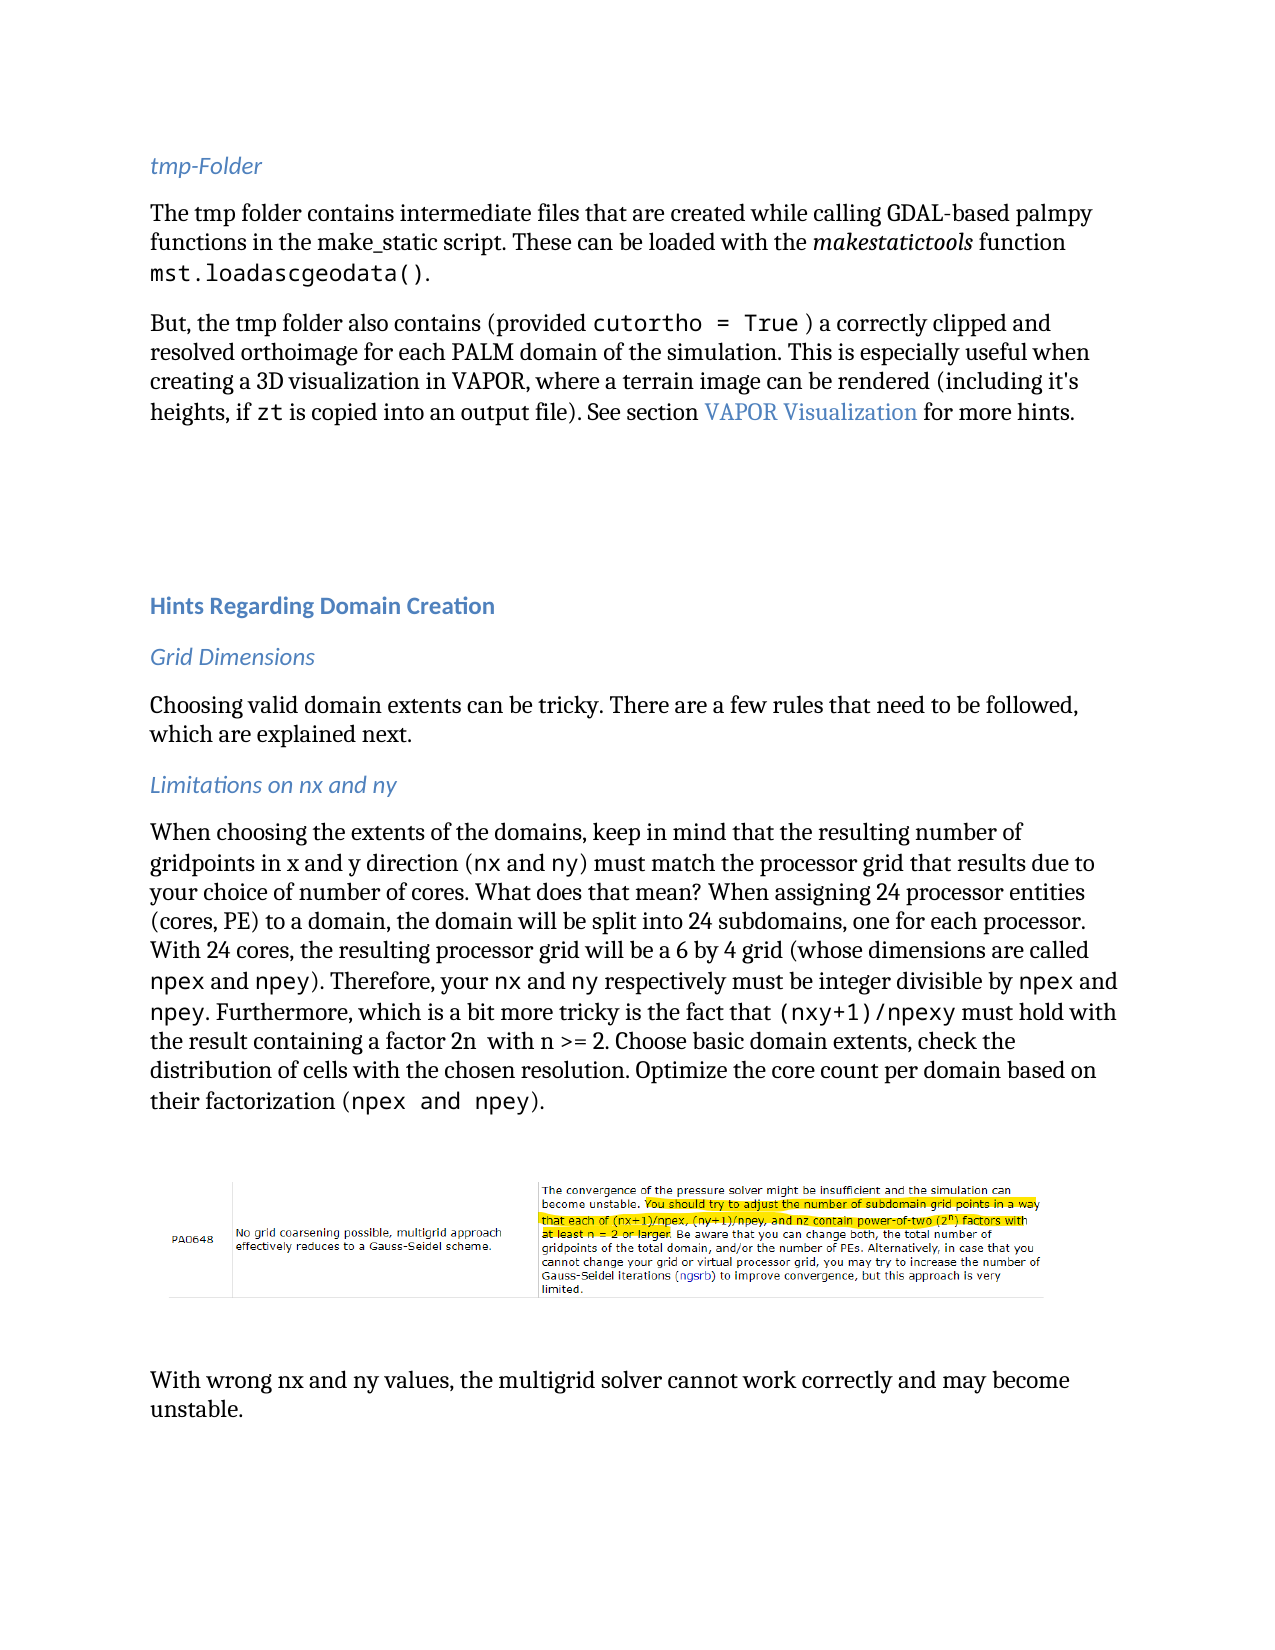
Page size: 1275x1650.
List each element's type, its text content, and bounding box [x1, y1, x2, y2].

text But, the tmp folder also contains (provided cutortho = True ) a correctly clipped and resolved orthoimage for each PALM domain of the simulation. This is especially useful when creating a 3D visualization in VAPOR, where a terrain image can be rendered (including it's heights, if zt is copied into an output file). See section VAPOR Visualization for more hints. [150, 307, 1125, 427]
subtitle Hints Regarding Domain Creation [150, 590, 1125, 621]
text With wrong nx and ny values, the multigrid solver cannot work correctly and may become unstable. [150, 1366, 1125, 1424]
text When choosing the extents of the domains, keep in mind that the resulting number of gridpoints in x and y direction (nx and ny) must match the processor grid that results due to your choice of number of cores. What does that mean? When assigning 24 processor entities (cores, PE) to a domain, the domain will be split into 24 subdomains, one for each processor. With 24 cores, the resulting processor grid will be a 6 by 4 grid (whose dimensions are called npex and npey). Therefore, your nx and ny respectively must be integer divisible by npex and npey. Furthermore, which is a bit more tricky is the fact that (nxy+1)/npexy must hold with the result containing a factor 2n with n >= 2. Choose basic domain extents, check the distribution of cells with the chosen resolution. Optimize the core count per domain based on their factorization (npex and npey). [150, 818, 1125, 1116]
picture [168, 1182, 1044, 1298]
subtitle Grid Dimensions [150, 641, 1125, 672]
text Choosing valid domain extents can be tricky. There are a few rules that need to be followed, which are explained next. [150, 691, 1125, 748]
text The tmp folder contains intermediate files that are created while calling GDAL-based palmpy functions in the make_static script. These can be loaded with the makestatictools function mst.loadascgeodata(). [150, 199, 1125, 288]
subtitle Limitations on nx and ny [150, 769, 1125, 799]
subtitle tmp-Folder [150, 150, 1125, 181]
